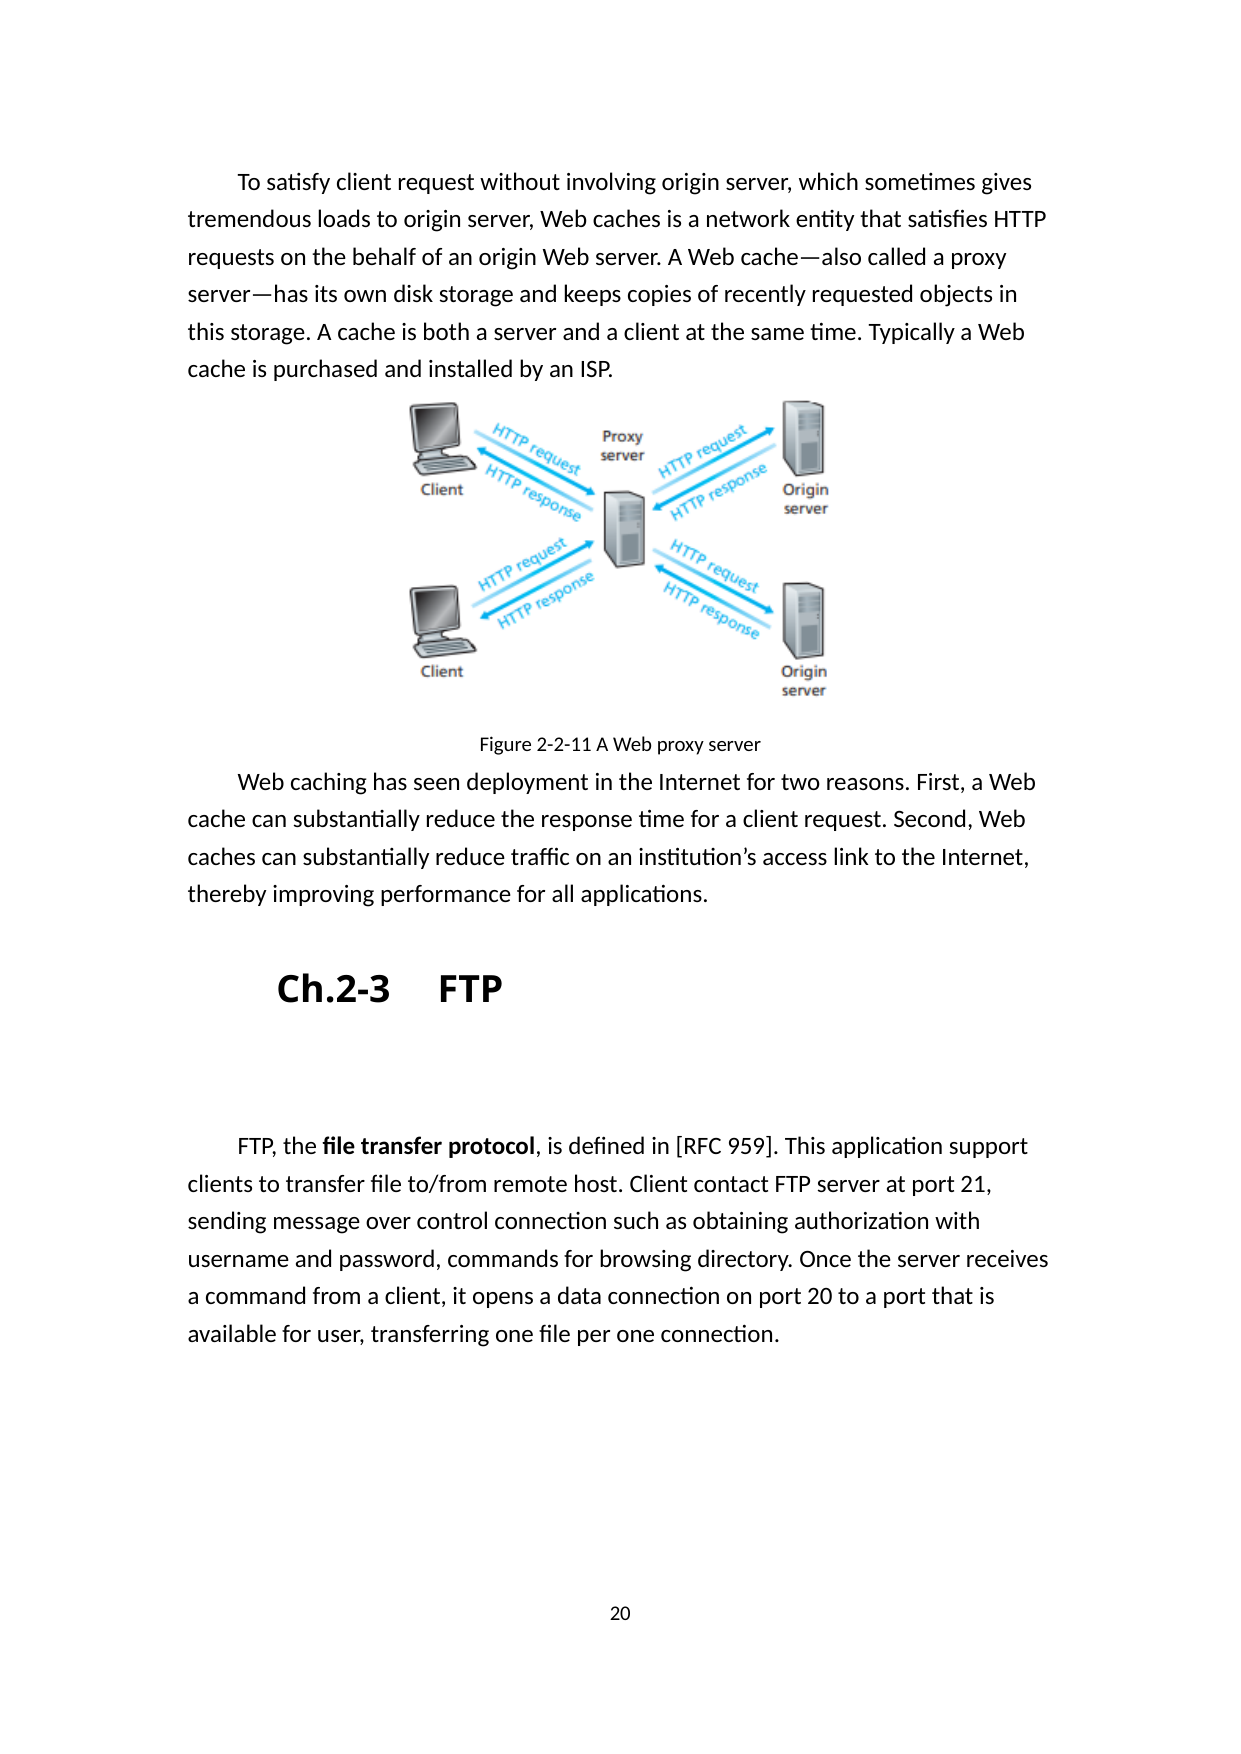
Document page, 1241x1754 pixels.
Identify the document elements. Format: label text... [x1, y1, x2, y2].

text cache can substantially reduce the response time for a client request. Second, Web caches can substantially reduce traffic on an institution’s access link to the Internet, thereby improving performance for all applications. [187, 800, 1053, 912]
text Web caching has seen deployment in the Internet for two reasons. First, a Web [187, 762, 1053, 800]
subtitle FTP [276, 950, 1053, 1025]
text requests on the behalf of an origin Web server. A Web cache—also called a proxy server—has its own disk storage and keeps copies of recently requested objects in this storage. A cache is both a server and a client at the same time. Typically a Web cache is purchased and installed by an ISP. [187, 237, 1053, 387]
text To satisfy client request without involving origin server, which sometimes gives tremendous loads to origin server, Web caches is a network entity that satisfies HTTP [187, 162, 1053, 237]
text FTP, the file transfer protocol, is defined in [RFC 959]. This application support clients to transfer file to/from remote host. Client contact FTP server at port 21, sending message over control connection such as obtaining authorization with username and password, commands for browsing directory. Once the server receives a command from a client, it opens a data connection on port 20 to a port that is available for user, transferring one file per one connection. [187, 1127, 1053, 1352]
picture [399, 387, 841, 710]
